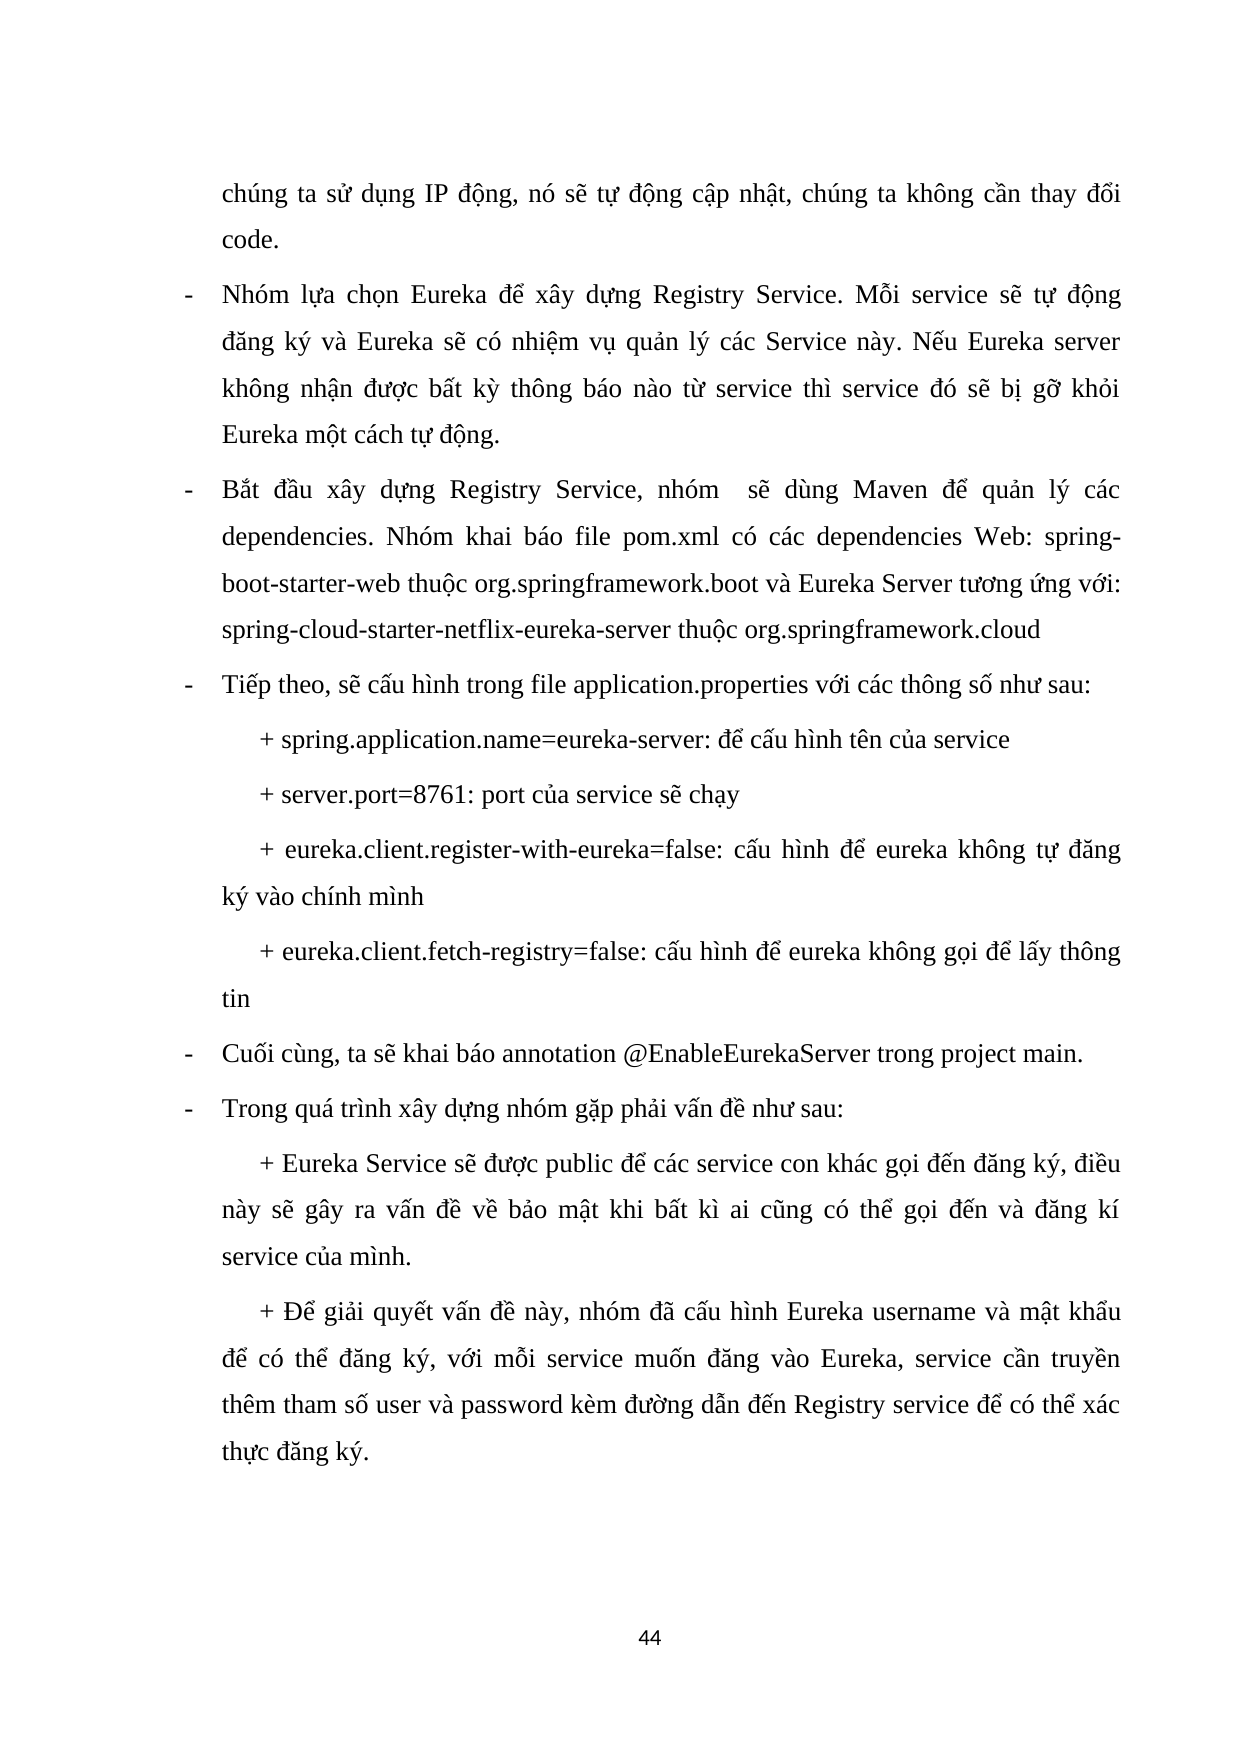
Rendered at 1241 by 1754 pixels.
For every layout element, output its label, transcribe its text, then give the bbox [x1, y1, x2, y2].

list Bắt đầu xây dựng Registry Service, nhóm sẽ dùng Maven để quản lý các dependencies. Nhóm khai báo file pom.xml có các dependencies Web: spring-boot-starter-web thuộc org.springframework.boot và Eureka Server tương ứng với: spring-cloud-starter-netflix-eureka-server thuộc org.springframework.cloud [184, 474, 1122, 645]
list Tiếp theo, sẽ cấu hình trong file application.properties với các thông số như sau: [184, 669, 1122, 700]
list Nhóm lựa chọn Eureka để xây dựng Registry Service. Mỗi service sẽ tự động đăng ký và Eureka sẽ có nhiệm vụ quản lý các Service này. Nếu Eureka server không nhận được bất kỳ thông báo nào từ service thì service đó sẽ bị gỡ khỏi Eureka một cách tự động. [184, 279, 1122, 450]
list Trong quá trình xây dựng nhóm gặp phải vấn đề như sau: [184, 1092, 1122, 1123]
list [184, 177, 1122, 255]
text + server.port=8761: port của service sẽ chạy [222, 779, 1122, 810]
text + Để giải quyết vấn đề này, nhóm đã cấu hình Eureka username và mật khẩu để có thể đăng ký, với mỗi service muốn đăng vào Eureka, service cần truyền thêm tham số user và password kèm đường dẫn đến Registry service để có thể xác thực đăng ký. [222, 1295, 1122, 1466]
list Cuối cùng, ta sẽ khai báo annotation @EnableEurekaServer trong project main. [184, 1037, 1122, 1068]
text + Eureka Service sẽ được public để các service con khác gọi đến đăng ký, điều này sẽ gây ra vấn đề về bảo mật khi bất kì ai cũng có thể gọi đến và đăng kí service của mình. [222, 1147, 1122, 1271]
text + eureka.client.fetch-registry=false: cấu hình để eureka không gọi để lấy thông tin [222, 935, 1122, 1013]
text + eureka.client.register-with-eureka=false: cấu hình để eureka không tự đăng ký vào chính mình [222, 834, 1122, 911]
text + spring.application.name=eureka-server: để cấu hình tên của service [222, 724, 1122, 755]
